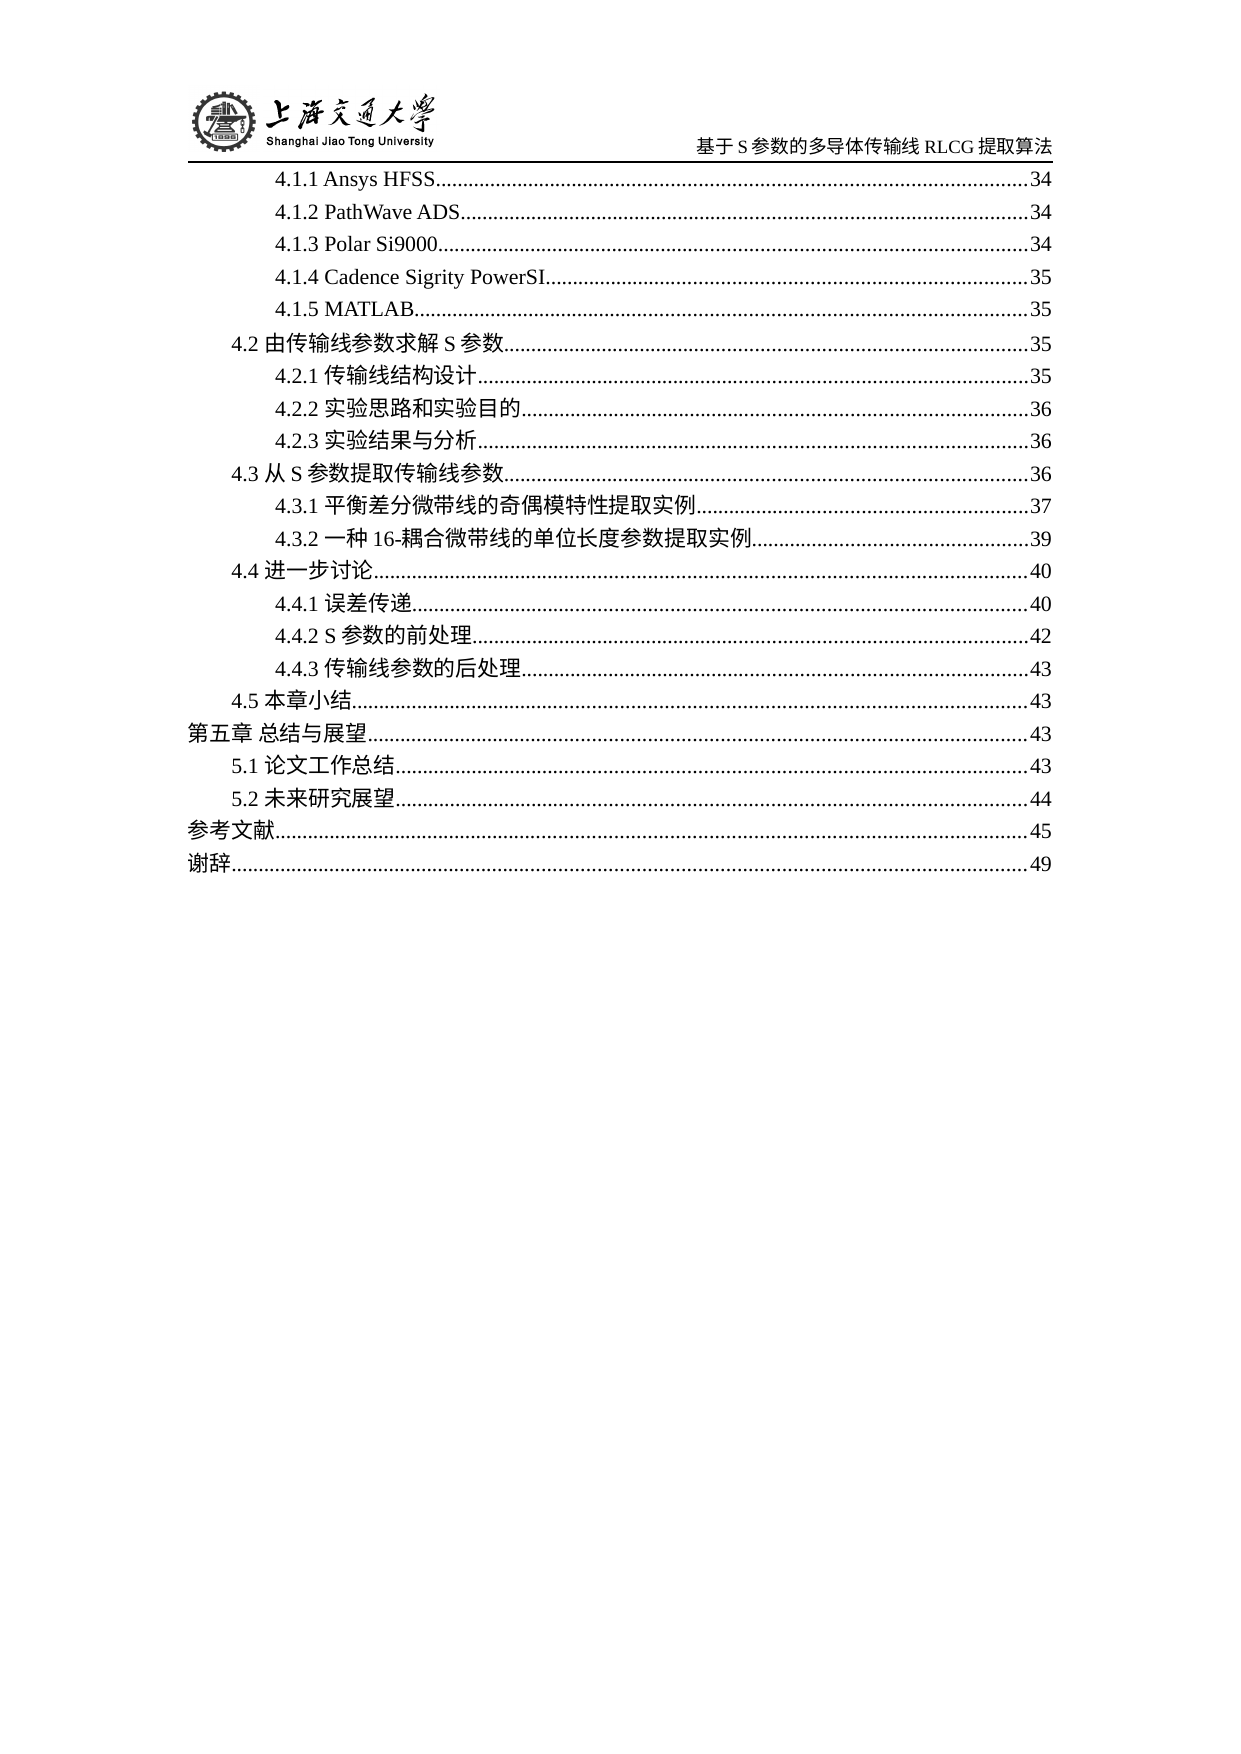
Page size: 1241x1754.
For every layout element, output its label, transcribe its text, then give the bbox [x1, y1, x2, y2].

text 4.1.1 Ansys HFSS 34 [275, 163, 1053, 195]
text 5.2 未来研究展望 44 [231, 780, 1053, 813]
text 4.4.2 S参数的前处理 42 [275, 618, 1053, 650]
text 4.2.1 传输线结构设计 35 [275, 358, 1053, 390]
text 4.1.4 Cadence Sigrity PowerSI 35 [275, 260, 1053, 293]
text 4.3.2 一种16-耦合微带线的单位长度参数提取实例 39 [275, 520, 1053, 553]
text 4.4.1 误差传递 40 [275, 585, 1053, 618]
text 4.2.3 实验结果与分析 36 [275, 423, 1053, 455]
text 4.3 从S参数提取传输线参数 36 [231, 455, 1053, 488]
text 4.5 本章小结 43 [231, 683, 1053, 715]
text 参考文献 45 [187, 813, 1053, 845]
text 4.2.2 实验思路和实验目的 36 [275, 390, 1053, 423]
text 第五章 总结与展望 43 [187, 715, 1053, 748]
text 5.1 论文工作总结 43 [231, 748, 1053, 780]
text 4.4 进一步讨论 40 [231, 553, 1053, 585]
text 4.4.3 传输线参数的后处理 43 [275, 650, 1053, 683]
text 4.2 由传输线参数求解S参数 35 [231, 325, 1053, 358]
text 4.3.1 平衡差分微带线的奇偶模特性提取实例 37 [275, 488, 1053, 520]
text 4.1.2 PathWave ADS 34 [275, 195, 1053, 228]
text 谢辞 49 [187, 845, 1053, 878]
text 4.1.5 MATLAB 35 [275, 293, 1053, 325]
text 4.1.3 Polar Si9000 34 [275, 228, 1053, 260]
